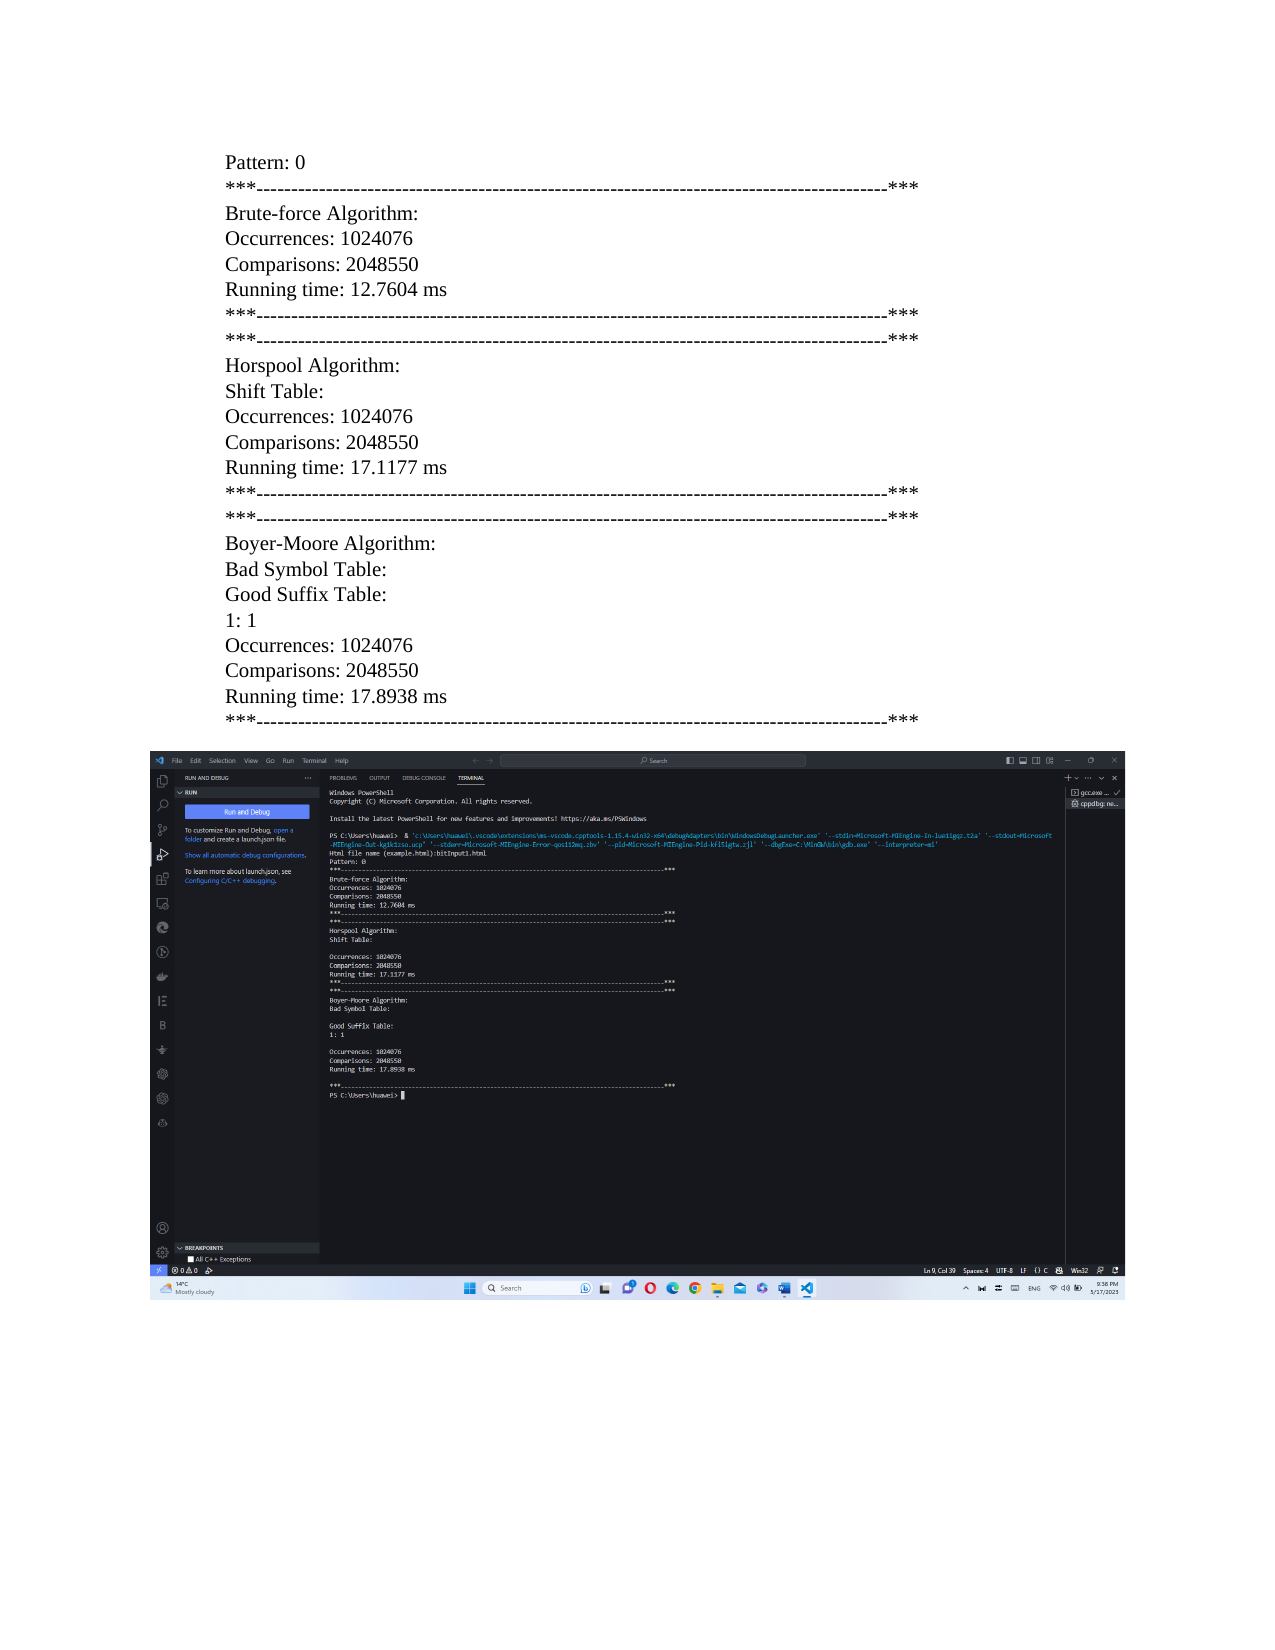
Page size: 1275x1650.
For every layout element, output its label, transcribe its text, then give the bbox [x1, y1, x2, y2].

list Comparisons: 2048550 [225, 658, 1125, 682]
list Running time: 12.7604 ms [225, 277, 1125, 301]
list Running time: 17.1177 ms [225, 455, 1125, 479]
list ***-------------------------------------------------------------------------------------------*** [225, 328, 1125, 352]
list Occurrences: 1024076 [225, 633, 1125, 657]
list Bad Symbol Table: [225, 557, 1125, 581]
list ***-------------------------------------------------------------------------------------------*** [225, 175, 1125, 199]
list Boyer-Moore Algorithm: [225, 531, 1125, 555]
list Occurrences: 1024076 [225, 226, 1125, 250]
list ***-------------------------------------------------------------------------------------------*** [225, 506, 1125, 530]
list Horspool Algorithm: [225, 353, 1125, 377]
list Shift Table: [225, 379, 1125, 403]
list Brute-force Algorithm: [225, 201, 1125, 225]
list Pattern: 0 [225, 150, 1125, 174]
list Good Suffix Table: [225, 582, 1125, 606]
list 1: 1 [225, 607, 1125, 632]
list Occurrences: 1024076 [225, 404, 1125, 428]
list Comparisons: 2048550 [225, 252, 1125, 276]
list ***-------------------------------------------------------------------------------------------*** [225, 480, 1125, 504]
picture [150, 751, 1125, 1300]
list Running time: 17.8938 ms [225, 684, 1125, 708]
list Comparisons: 2048550 [225, 429, 1125, 454]
list ***-------------------------------------------------------------------------------------------*** [225, 709, 1125, 733]
list ***-------------------------------------------------------------------------------------------*** [225, 302, 1125, 327]
